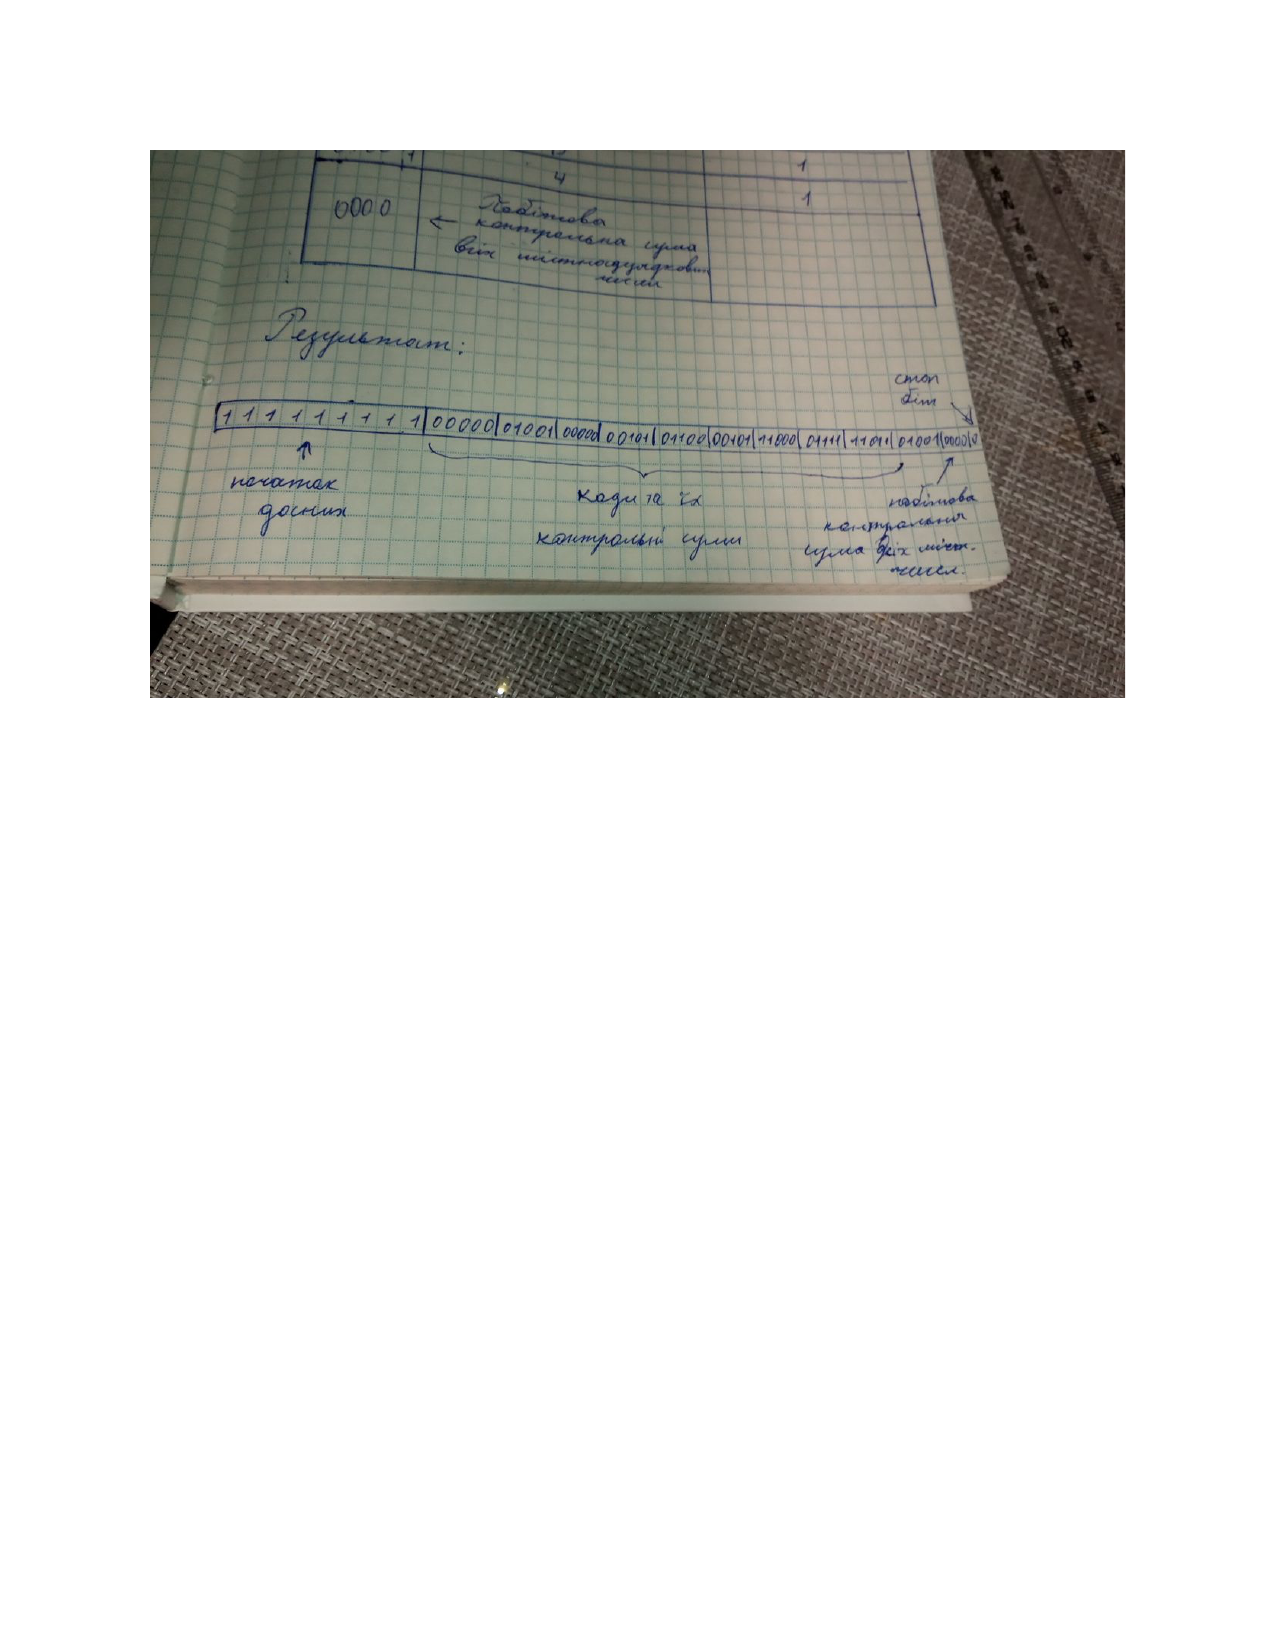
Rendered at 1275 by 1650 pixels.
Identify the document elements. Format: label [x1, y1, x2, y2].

picture [150, 150, 1125, 698]
